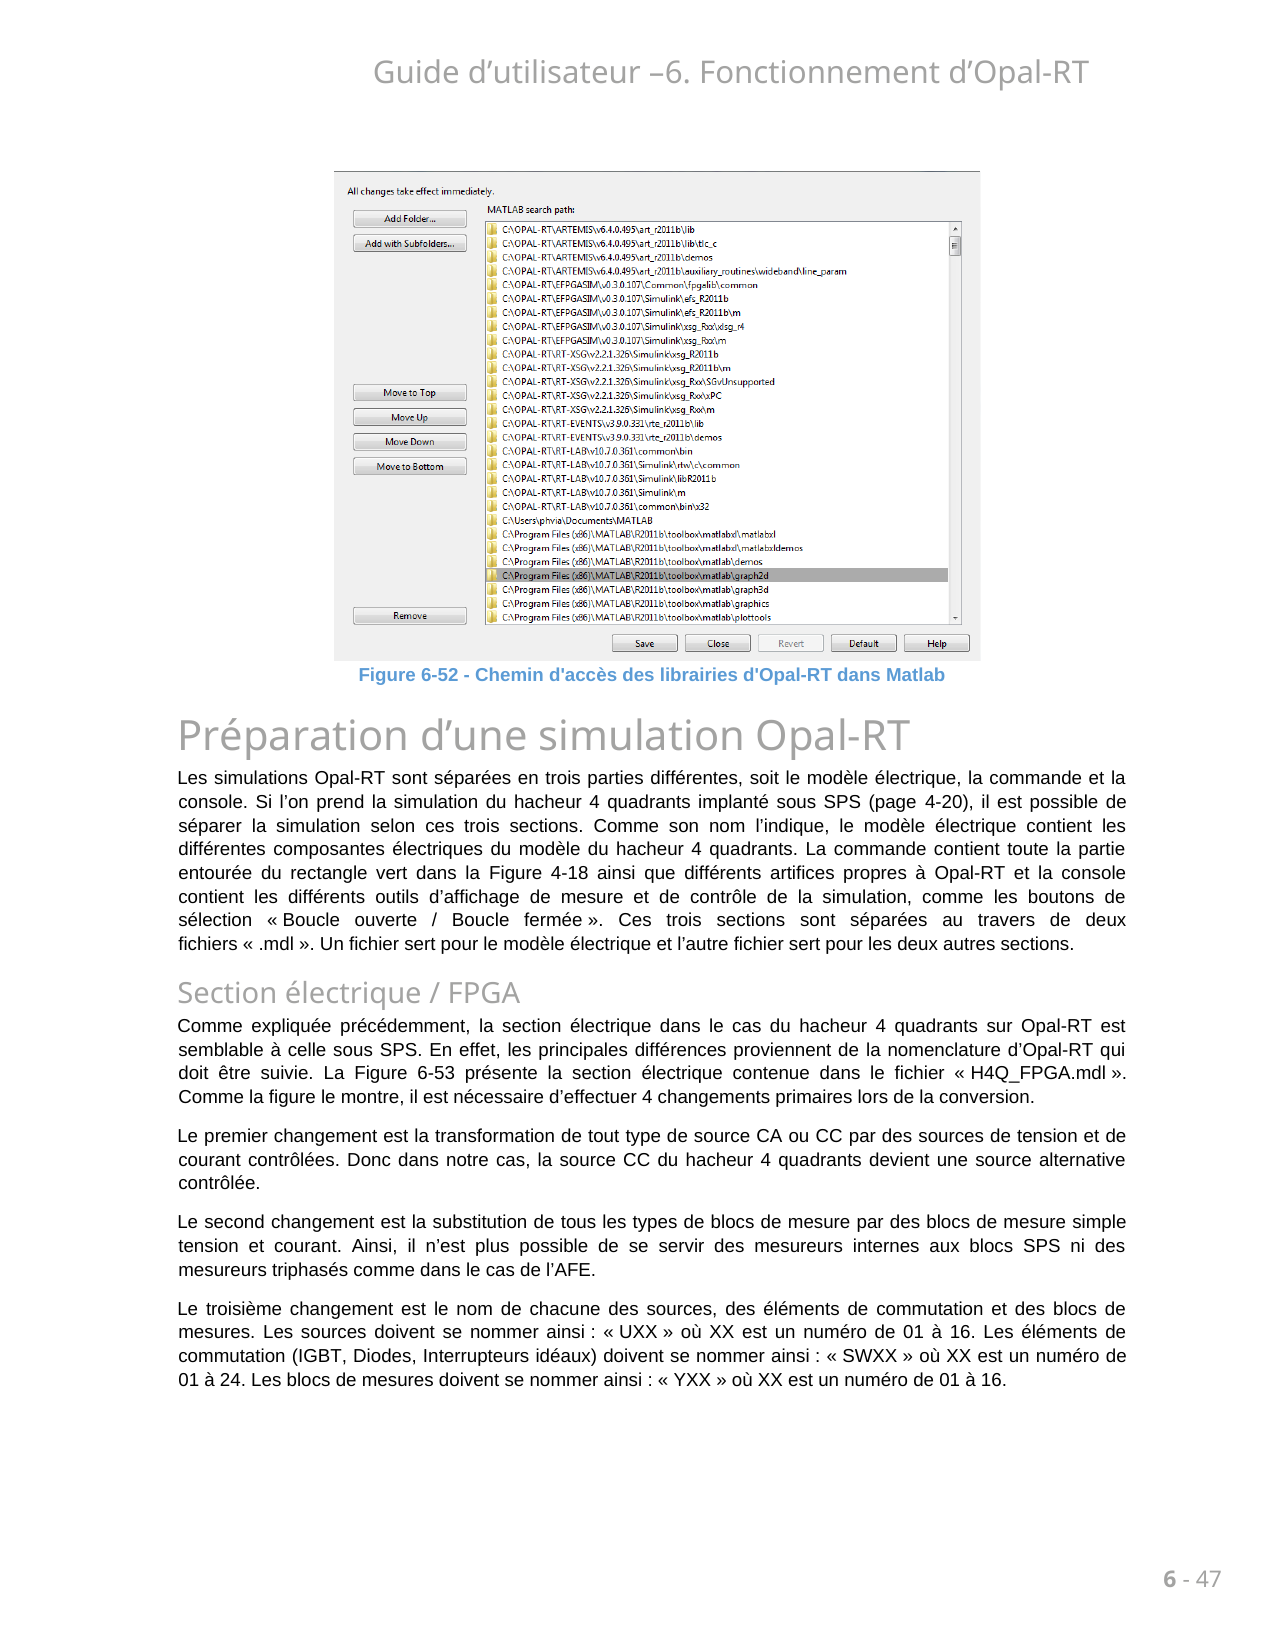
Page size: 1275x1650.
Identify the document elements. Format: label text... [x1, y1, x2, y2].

text Le second changement est la substitution de tous les types de blocs de mesure par des blocs de mesure simple tension et courant. Ainsi, il n’est plus possible de se servir des mesureurs internes aux blocs SPS ni des mesureurs triphasés comme dans le cas de l’AFE. [177, 1211, 1127, 1280]
subtitle Section électrique / FPGA [177, 972, 1127, 1012]
text Les simulations Opal-RT sont séparées en trois parties différentes, soit le modèle électrique, la commande et la console. Si l’on prend la simulation du hacheur 4 quadrants implanté sous SPS (page 4-20), il est possible de séparer la simulation selon ces trois sections. Comme son nom l’indique, le modèle électrique contient les différentes composantes électriques du modèle du hacheur 4 quadrants. La commande contient toute la partie entourée du rectangle vert dans la figure 4-18 ainsi que différents artifices propres à Opal-RT et la console contient les différents outils d’affichage de mesure et de contrôle de la simulation, comme les boutons de sélection « Boucle ouverte / Boucle fermée ». Ces trois sections sont séparées au travers de deux fichiers « .mdl ». Un fichier sert pour le modèle électrique et l’autre fichier sert pour les deux autres sections. [177, 767, 1127, 954]
text Le troisième changement est le nom de chacune des sources, des éléments de commutation et des blocs de mesures. Les sources doivent se nommer ainsi : « UXX » où XX est un numéro de 01 à 16. Les éléments de commutation (IGBT, Diodes, Interrupteurs idéaux) doivent se nommer ainsi : « SWXX » où XX est un numéro de 01 à 24. Les blocs de mesures doivent se nommer ainsi : « YXX » où XX est un numéro de 01 à 16. [177, 1298, 1127, 1390]
subtitle Préparation d’une simulation Opal-RT [177, 706, 1127, 763]
text Le premier changement est la transformation de tout type de source CA ou CC par des sources de tension et de courant contrôlées. Donc dans notre cas, la source CC du hacheur 4 quadrants devient une source alternative contrôlée. [177, 1125, 1127, 1194]
text Figure 6-1 - Chemin d'accès des librairies d'Opal-RT dans Matlab [177, 663, 1127, 685]
picture [334, 171, 980, 661]
